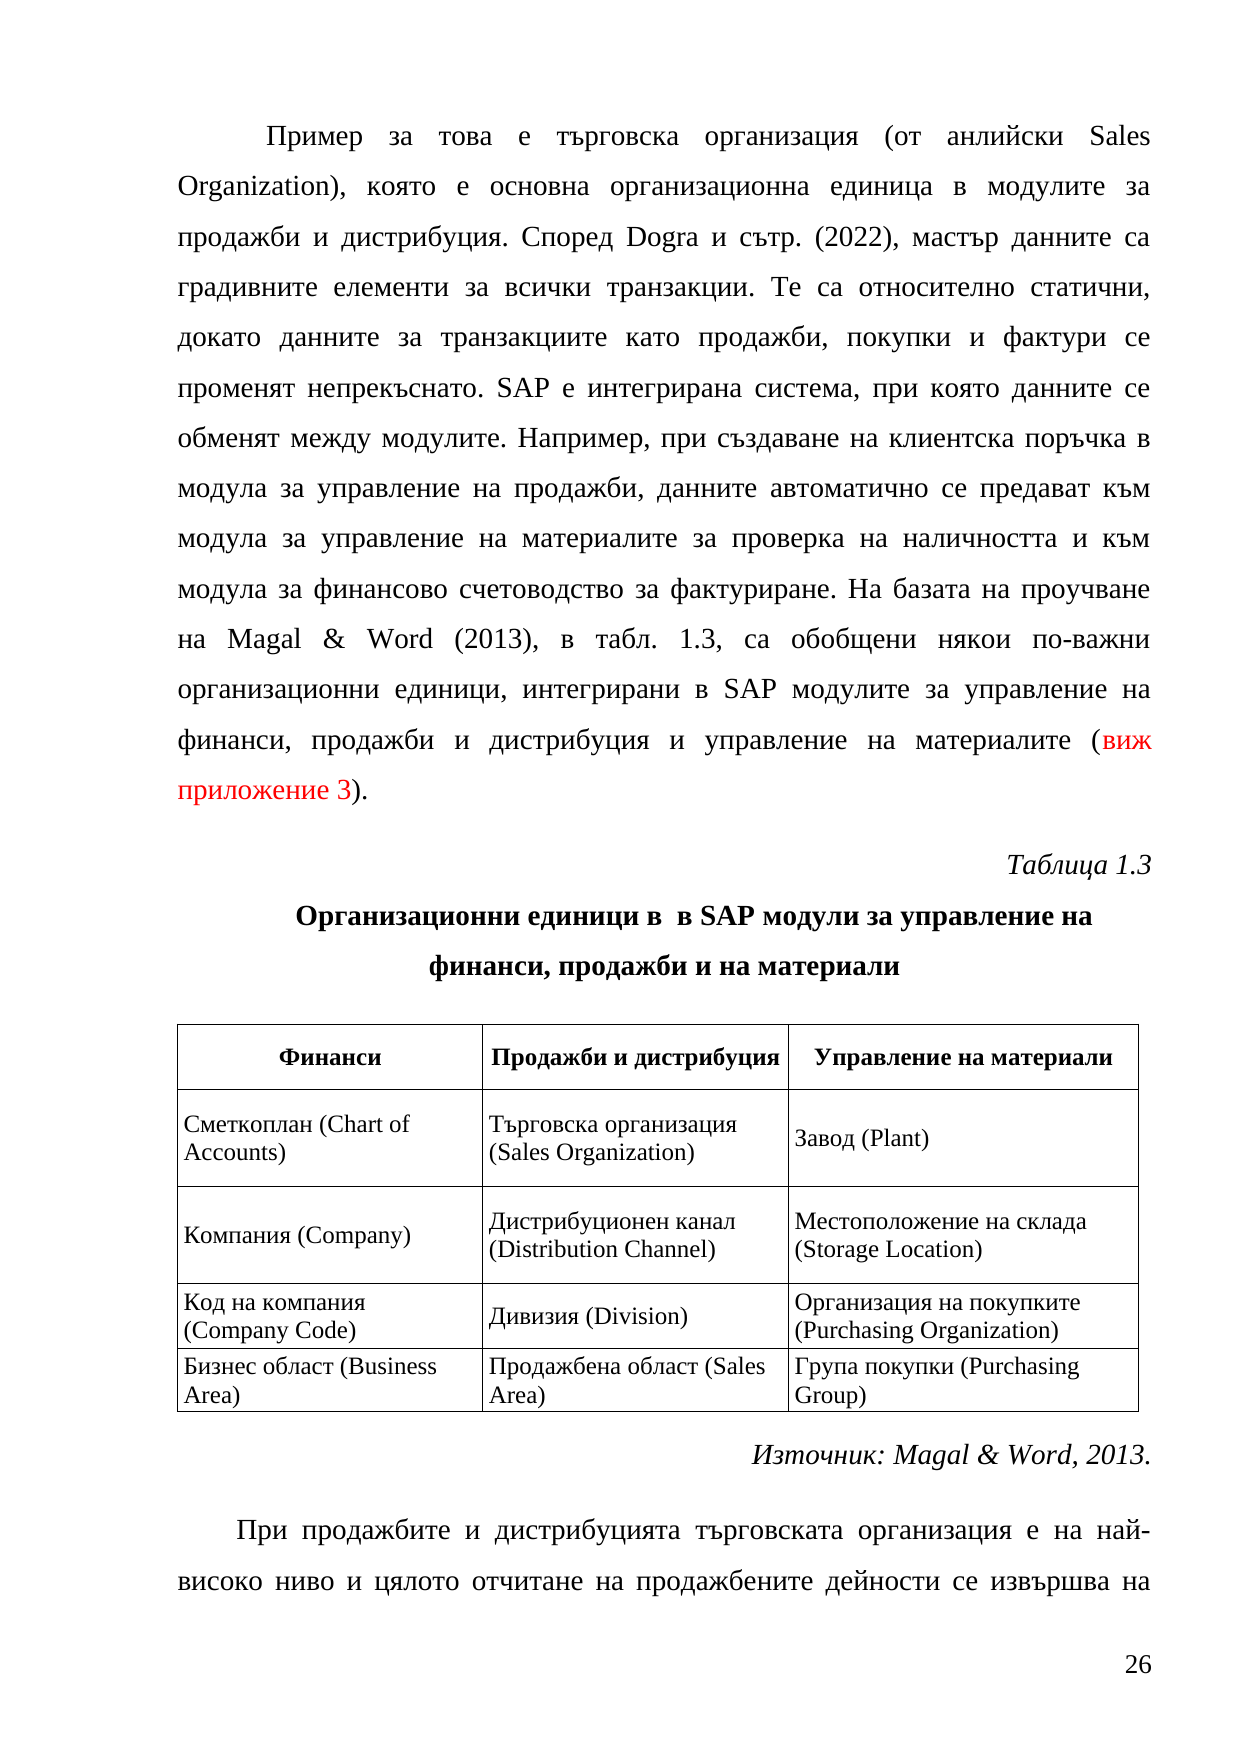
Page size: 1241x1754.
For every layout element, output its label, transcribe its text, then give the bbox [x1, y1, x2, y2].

title Таблица 1.3 [177, 847, 1152, 881]
table_cell Код на компания (Company Code) [178, 1284, 482, 1348]
table_cell Завод (Plant) [789, 1090, 1138, 1186]
title Организационни единици в в SAP модули за управление на финанси, продажби и на материали [177, 898, 1152, 982]
table_header Продажби и дистрибуция [483, 1025, 788, 1088]
text Пример за това е търговска организация (от анлийски Sales Organization), която е основна организационна единица в модулите за продажби и дистрибуция. Според Dogra и сътр. (2022), мастър данните са градивните елементи за всички транзакции. Те са относително статични, докато данните за транзакциите като продажби, покупки и фактури се променят непрекъснато. SAP е интегрирана система, при която данните се обменят между модулите. Например, при създаване на клиентска поръчка в модула за управление на продажби, данните автоматично се предават към модула за управление на материалите за проверка на наличността и към модула за финансово счетоводство за фактуриране. На базата на проучване на Magal & Word (2013), в табл. 1.3, са обобщени някои по-важни организационни единици, интегрирани в SAP модулите за управление на финанси, продажби и дистрибуция и управление на материалите (виж приложение 3). [177, 118, 1152, 806]
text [177, 1512, 1152, 1596]
table_cell Дивизия (Division) [483, 1284, 788, 1348]
table_cell Бизнес област (Business Area) [178, 1349, 482, 1411]
table_cell Търговска организация (Sales Organization) [483, 1090, 788, 1186]
table_header Финанси [178, 1025, 482, 1088]
table_cell Местоположение на склада (Storage Location) [789, 1187, 1138, 1282]
title Източник: Magal & Word, 2013. [177, 1437, 1152, 1471]
table_cell Организация на покупките (Purchasing Organization) [789, 1284, 1138, 1348]
table_cell Сметкоплан (Chart of Accounts) [178, 1090, 482, 1186]
table_cell Дистрибуционен канал (Distribution Channel) [483, 1187, 788, 1282]
table_cell Група покупки (Purchasing Group) [789, 1349, 1138, 1411]
table_header Управление на материали [789, 1025, 1138, 1088]
table_cell Компания (Company) [178, 1187, 482, 1282]
table_cell Продажбена област (Sales Area) [483, 1349, 788, 1411]
